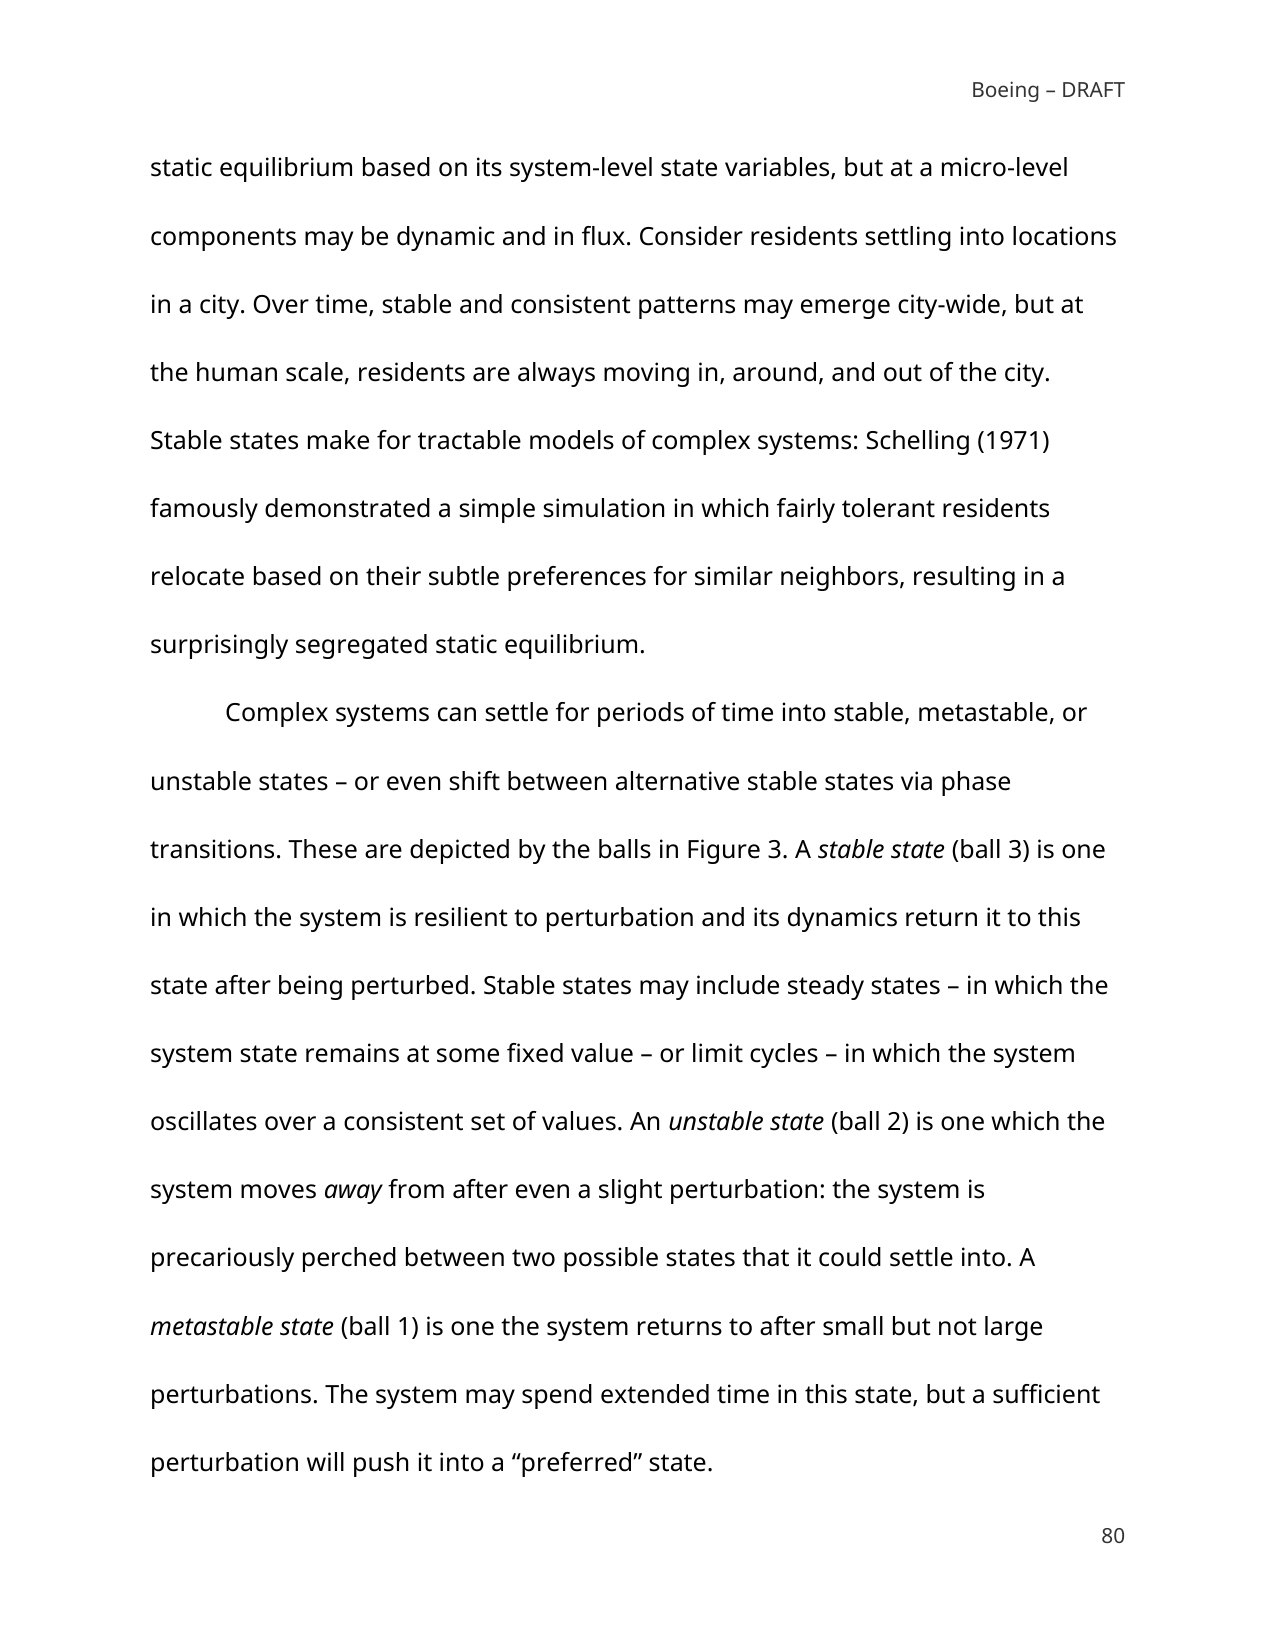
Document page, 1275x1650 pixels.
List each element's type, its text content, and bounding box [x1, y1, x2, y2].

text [150, 150, 1125, 661]
text Complex systems can settle for periods of time into stable, metastable, or unstable states – or even shift between alternative stable states via phase transitions. These are depicted by the balls in Figure 3. A stable state (ball 3) is one in which the system is resilient to perturbation and its dynamics return it to this state after being perturbed. Stable states may include steady states – in which the system state remains at some fixed value – or limit cycles – in which the system oscillates over a consistent set of values. An unstable state (ball 2) is one which the system moves away from after even a slight perturbation: the system is precariously perched between two possible states that it could settle into. A metastable state (ball 1) is one the system returns to after small but not large perturbations. The system may spend extended time in this state, but a sufficient perturbation will push it into a “preferred” state. [150, 695, 1125, 1478]
